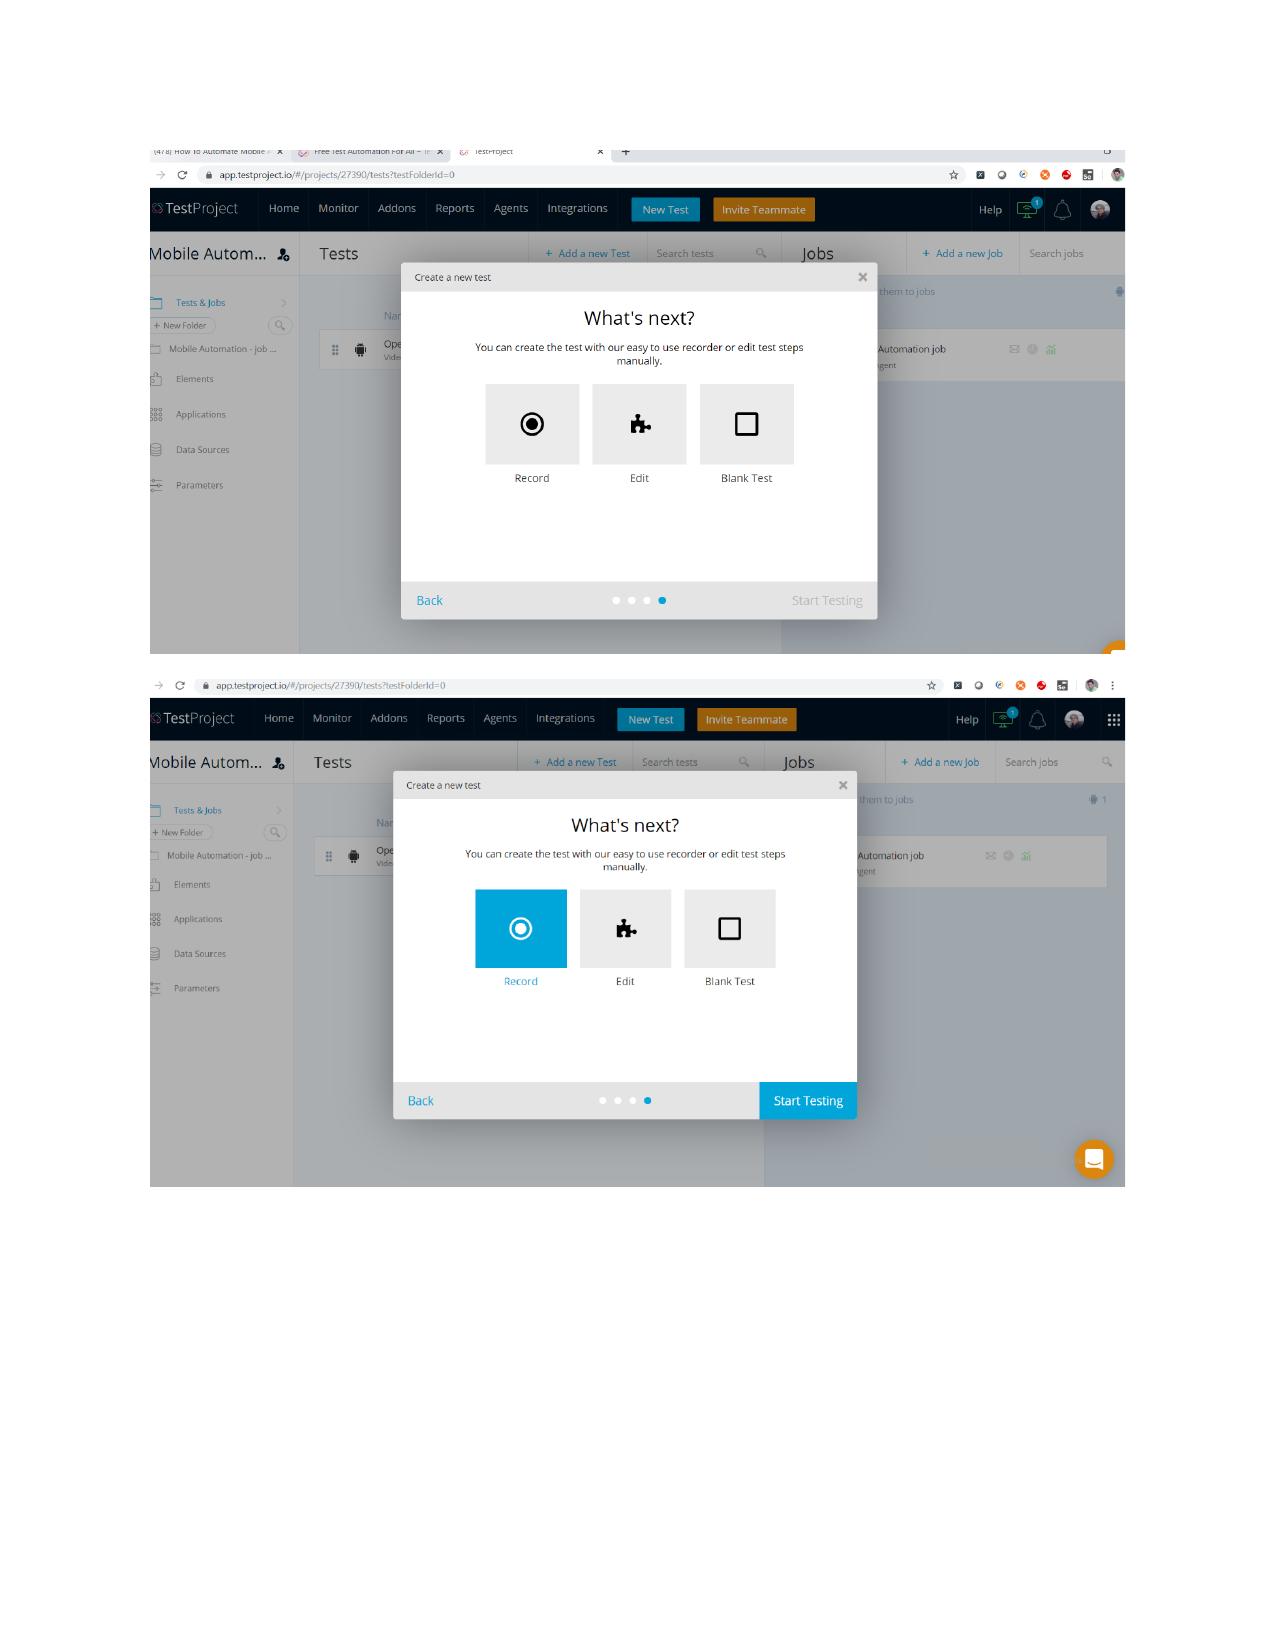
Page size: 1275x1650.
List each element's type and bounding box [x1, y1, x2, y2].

picture [150, 679, 1125, 1187]
